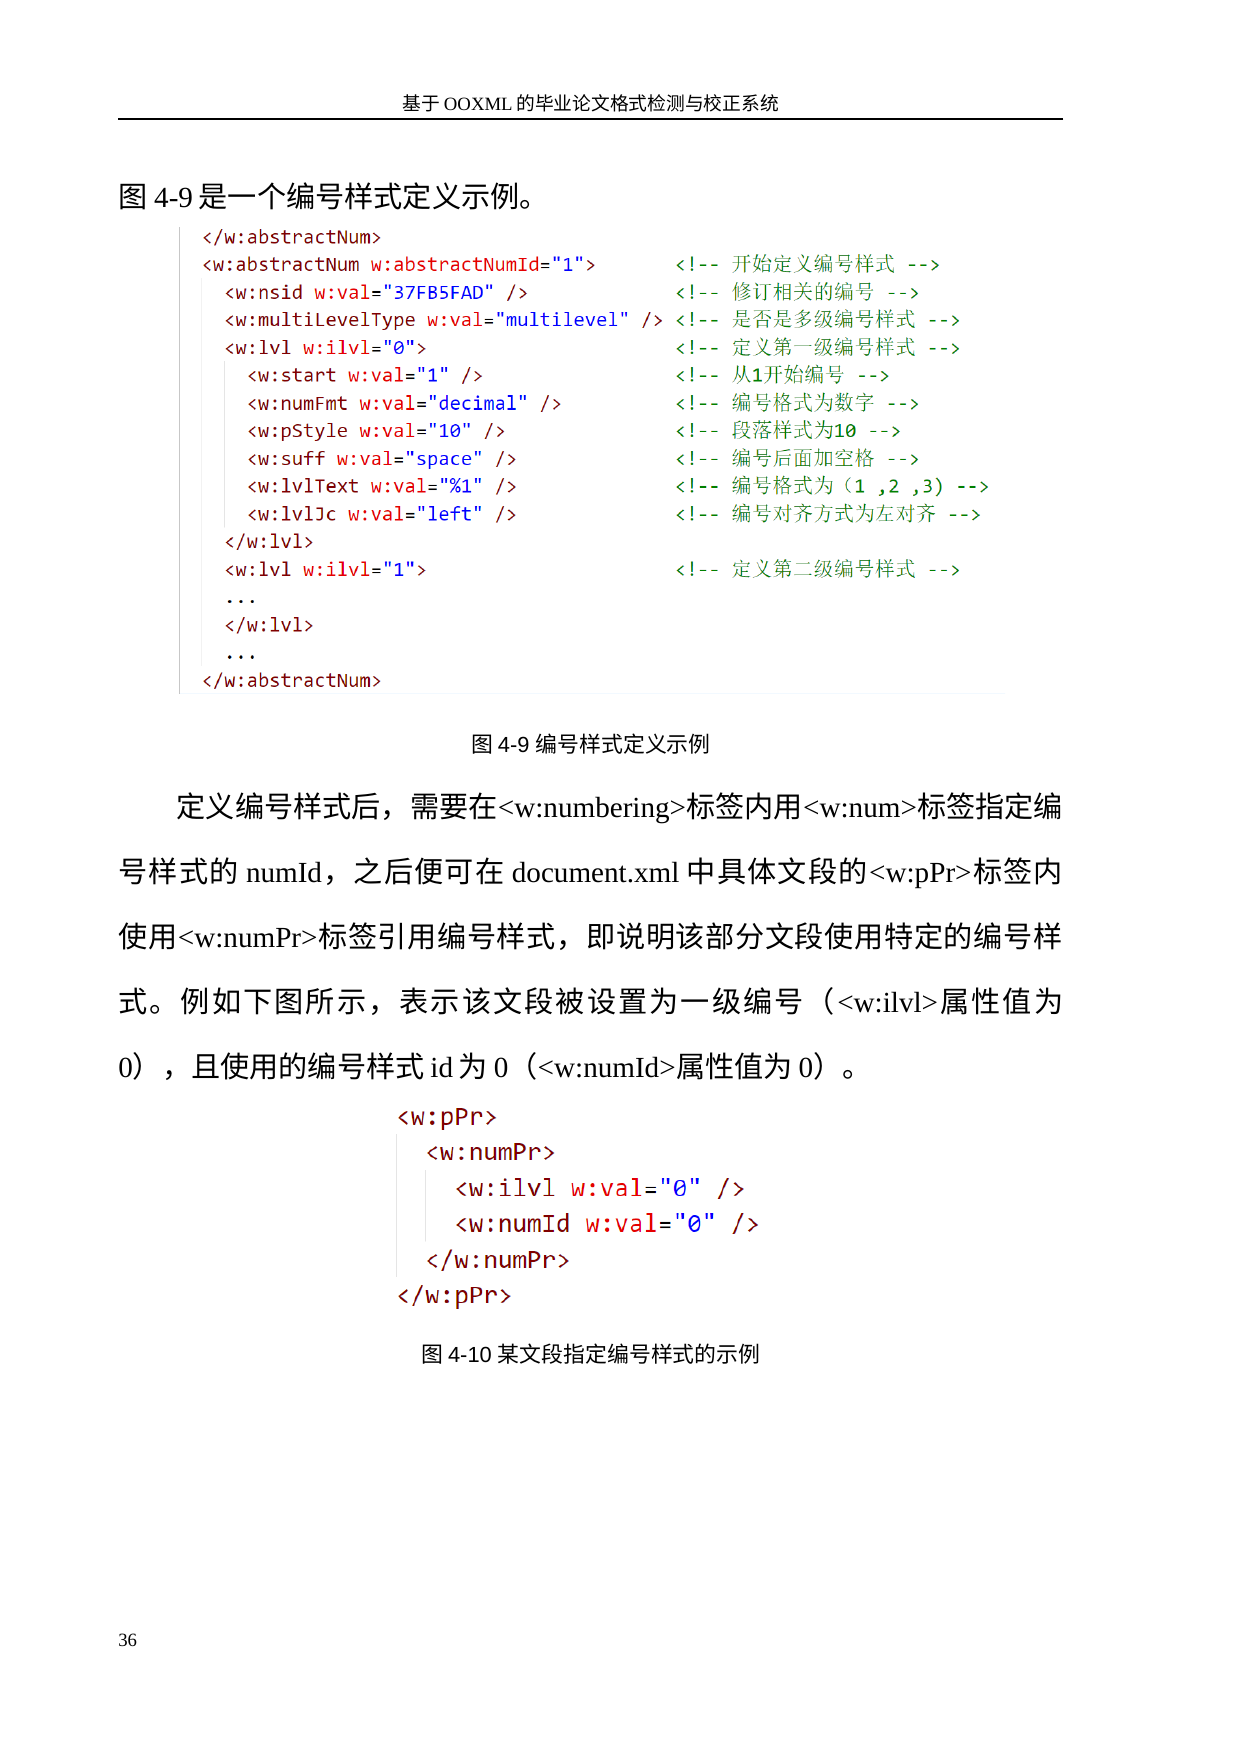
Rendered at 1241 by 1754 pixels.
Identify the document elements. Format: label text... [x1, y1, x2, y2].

text 定义编号样式后，需要在<w:numbering>标签内用<w:num>标签指定编号样式的numId，之后便可在document.xml中具体文段的<w:pPr>标签内使用<w:numPr>标签引用编号样式，即说明该部分文段使用特定的编号样式。例如下图所示，表示该文段被设置为一级编号（<w:ilvl>属性值为0），且使用的编号样式id为0（<w:numId>属性值为0）。 [118, 772, 1063, 1097]
picture [176, 227, 1006, 694]
picture [385, 1097, 797, 1318]
